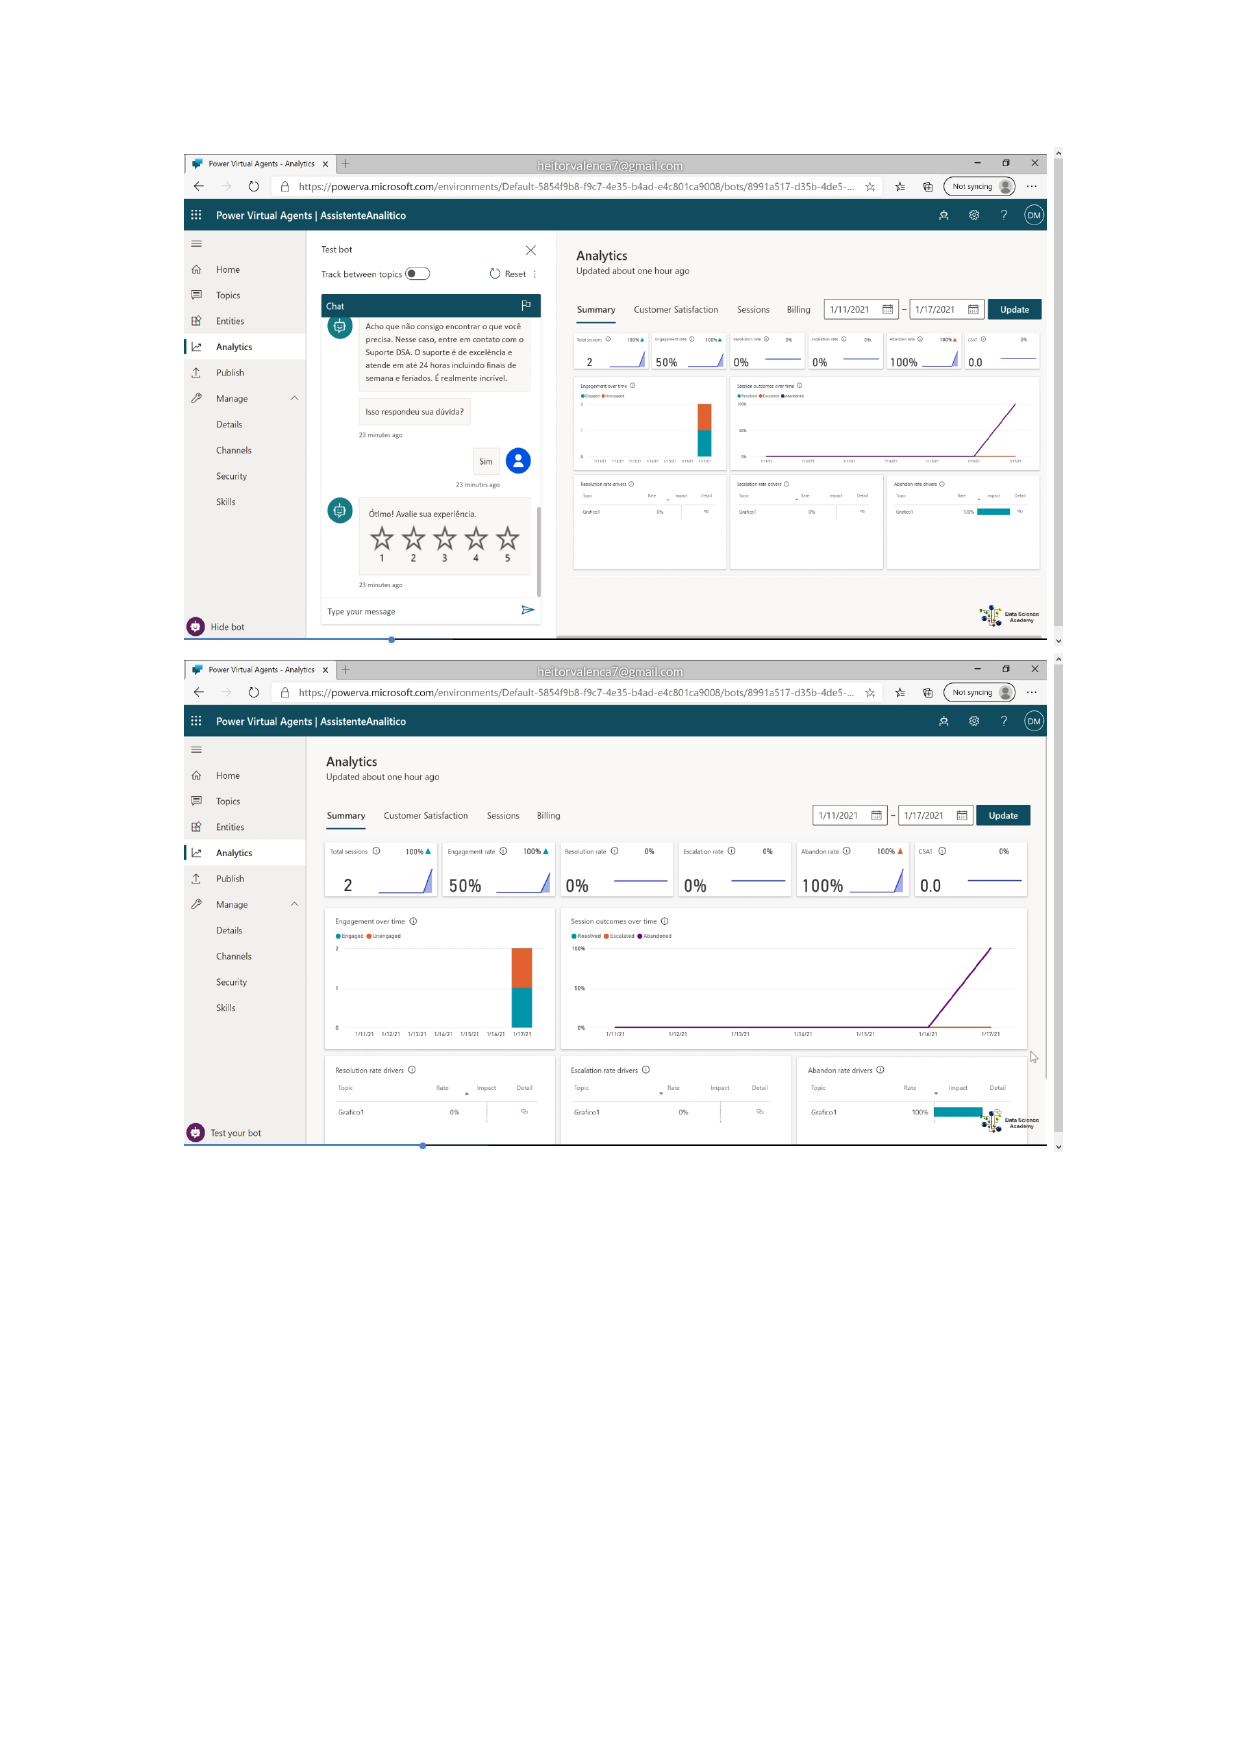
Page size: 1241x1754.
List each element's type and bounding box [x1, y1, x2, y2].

picture [177, 653, 1063, 1152]
picture [177, 147, 1063, 646]
